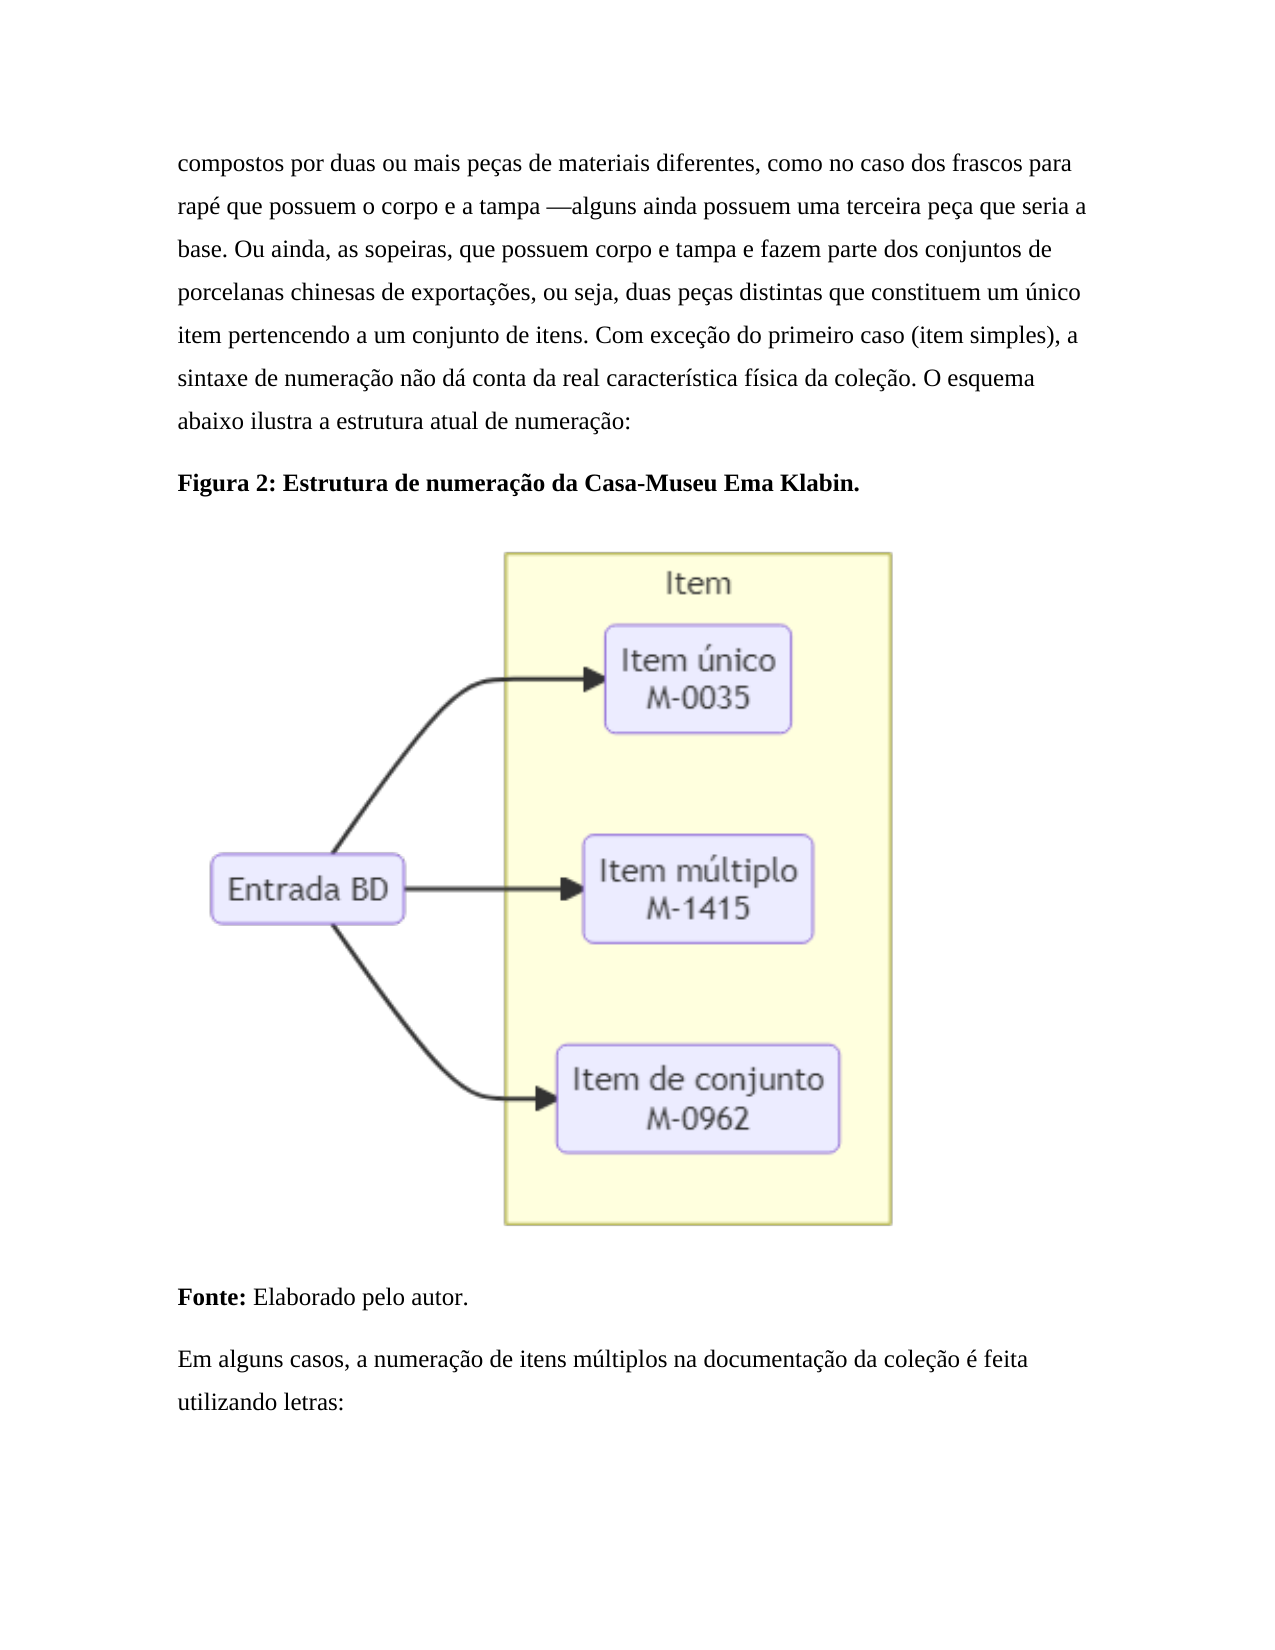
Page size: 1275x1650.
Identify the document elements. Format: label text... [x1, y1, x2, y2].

text Em alguns casos, a numeração de itens múltiplos na documentação da coleção é feita utilizando letras: [177, 1344, 1098, 1416]
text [177, 148, 1098, 435]
text Figura 2: Estrutura de numeração da Casa-Museu Ema Klabin. [177, 468, 1098, 497]
picture [196, 530, 924, 1249]
text Fonte: Elaborado pelo autor. [177, 1282, 1098, 1311]
